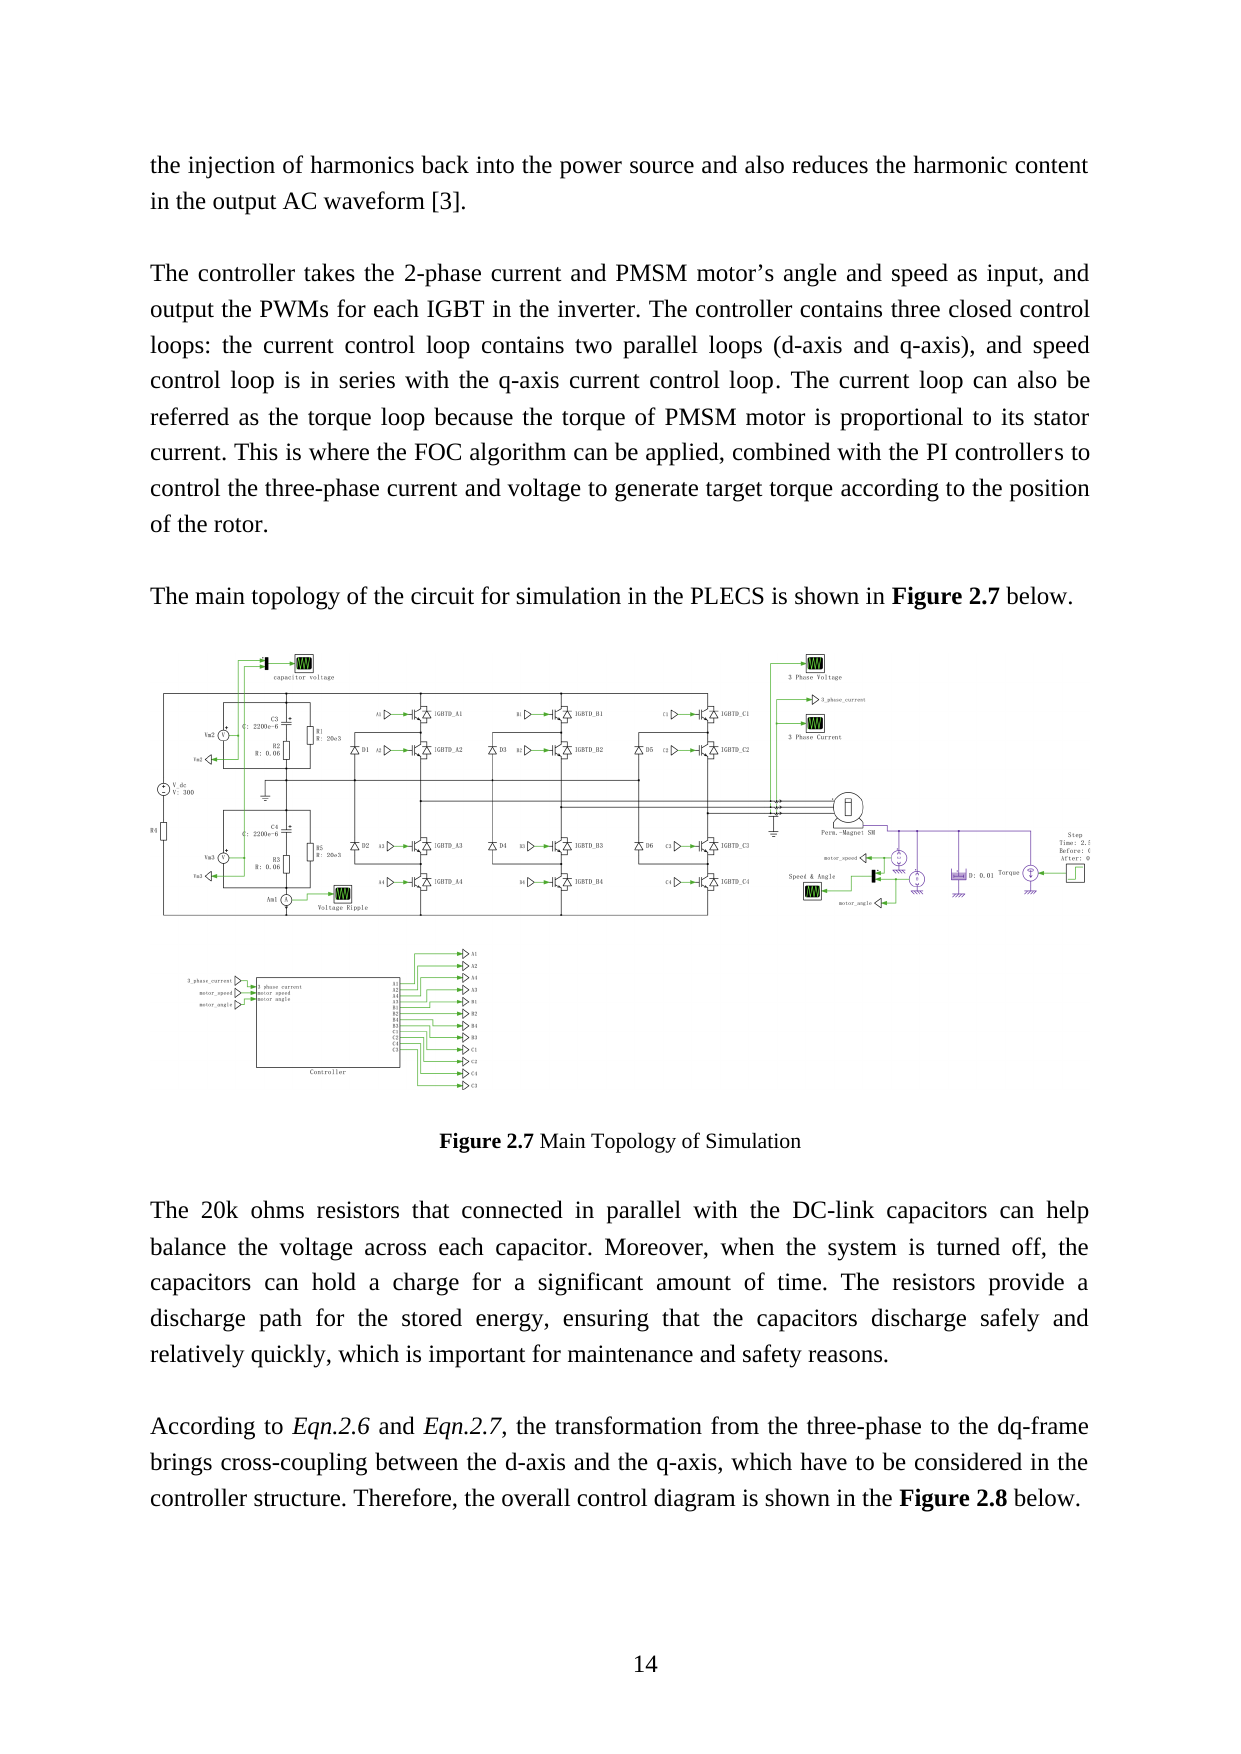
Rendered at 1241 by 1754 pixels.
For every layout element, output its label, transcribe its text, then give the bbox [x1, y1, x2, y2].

picture [150, 653, 1091, 1090]
text According to Eqn.2.6 and Eqn.2.7, the transformation from the three-phase to the dq-frame brings cross-coupling between the d-axis and the q-axis, which have to be considered in the controller structure. Therefore, the overall control diagram is shown in the Figure 2.8 below. [150, 1411, 1090, 1512]
text Figure 2.7 Main Topology of Simulation [150, 1128, 1090, 1153]
text The controller takes the 2-phase current and PMSM motor’s angle and speed as input, and output the PWMs for each IGBT in the inverter. The controller contains three closed control loops: the current control loop contains two parallel loops (d-axis and q-axis), and speed control loop is in series with the q-axis current control loop. The current loop can also be referred as the torque loop because the torque of PMSM motor is proportional to its stator current. This is where the FOC algorithm can be applied, combined with the PI controllers to control the three-phase current and voltage to generate target torque according to the position of the rotor. [150, 258, 1090, 538]
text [150, 150, 1090, 215]
text The 20k ohms resistors that connected in parallel with the DC-link capacitors can help balance the voltage across each capacitor. Moreover, when the system is turned off, the capacitors can hold a charge for a significant amount of time. The resistors provide a discharge path for the stored energy, ensuring that the capacitors discharge safely and relatively quickly, which is important for maintenance and safety reasons. [150, 1196, 1090, 1368]
text The main topology of the circuit for simulation in the PLECS is shown in Figure 2.7 below. [150, 581, 1090, 610]
